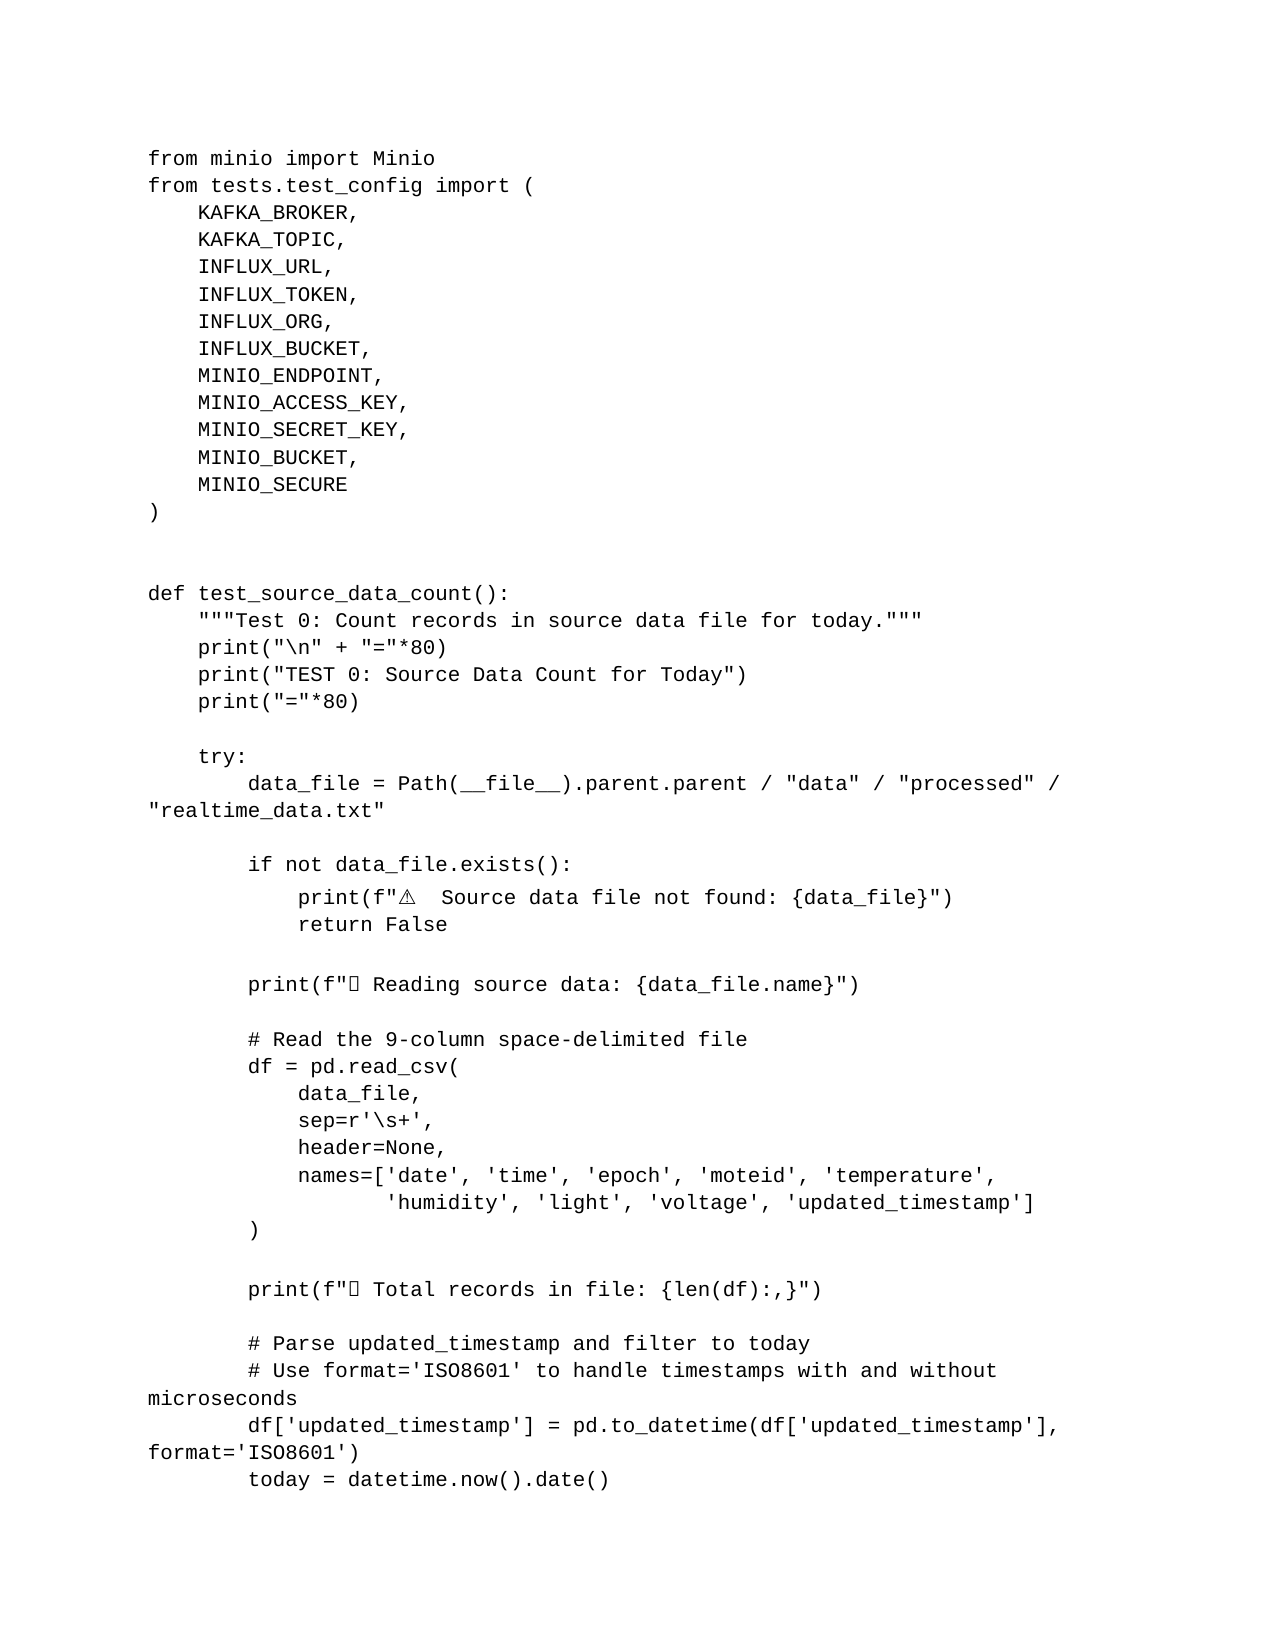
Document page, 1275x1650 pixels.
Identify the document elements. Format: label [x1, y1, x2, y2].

text [148, 148, 1127, 1493]
